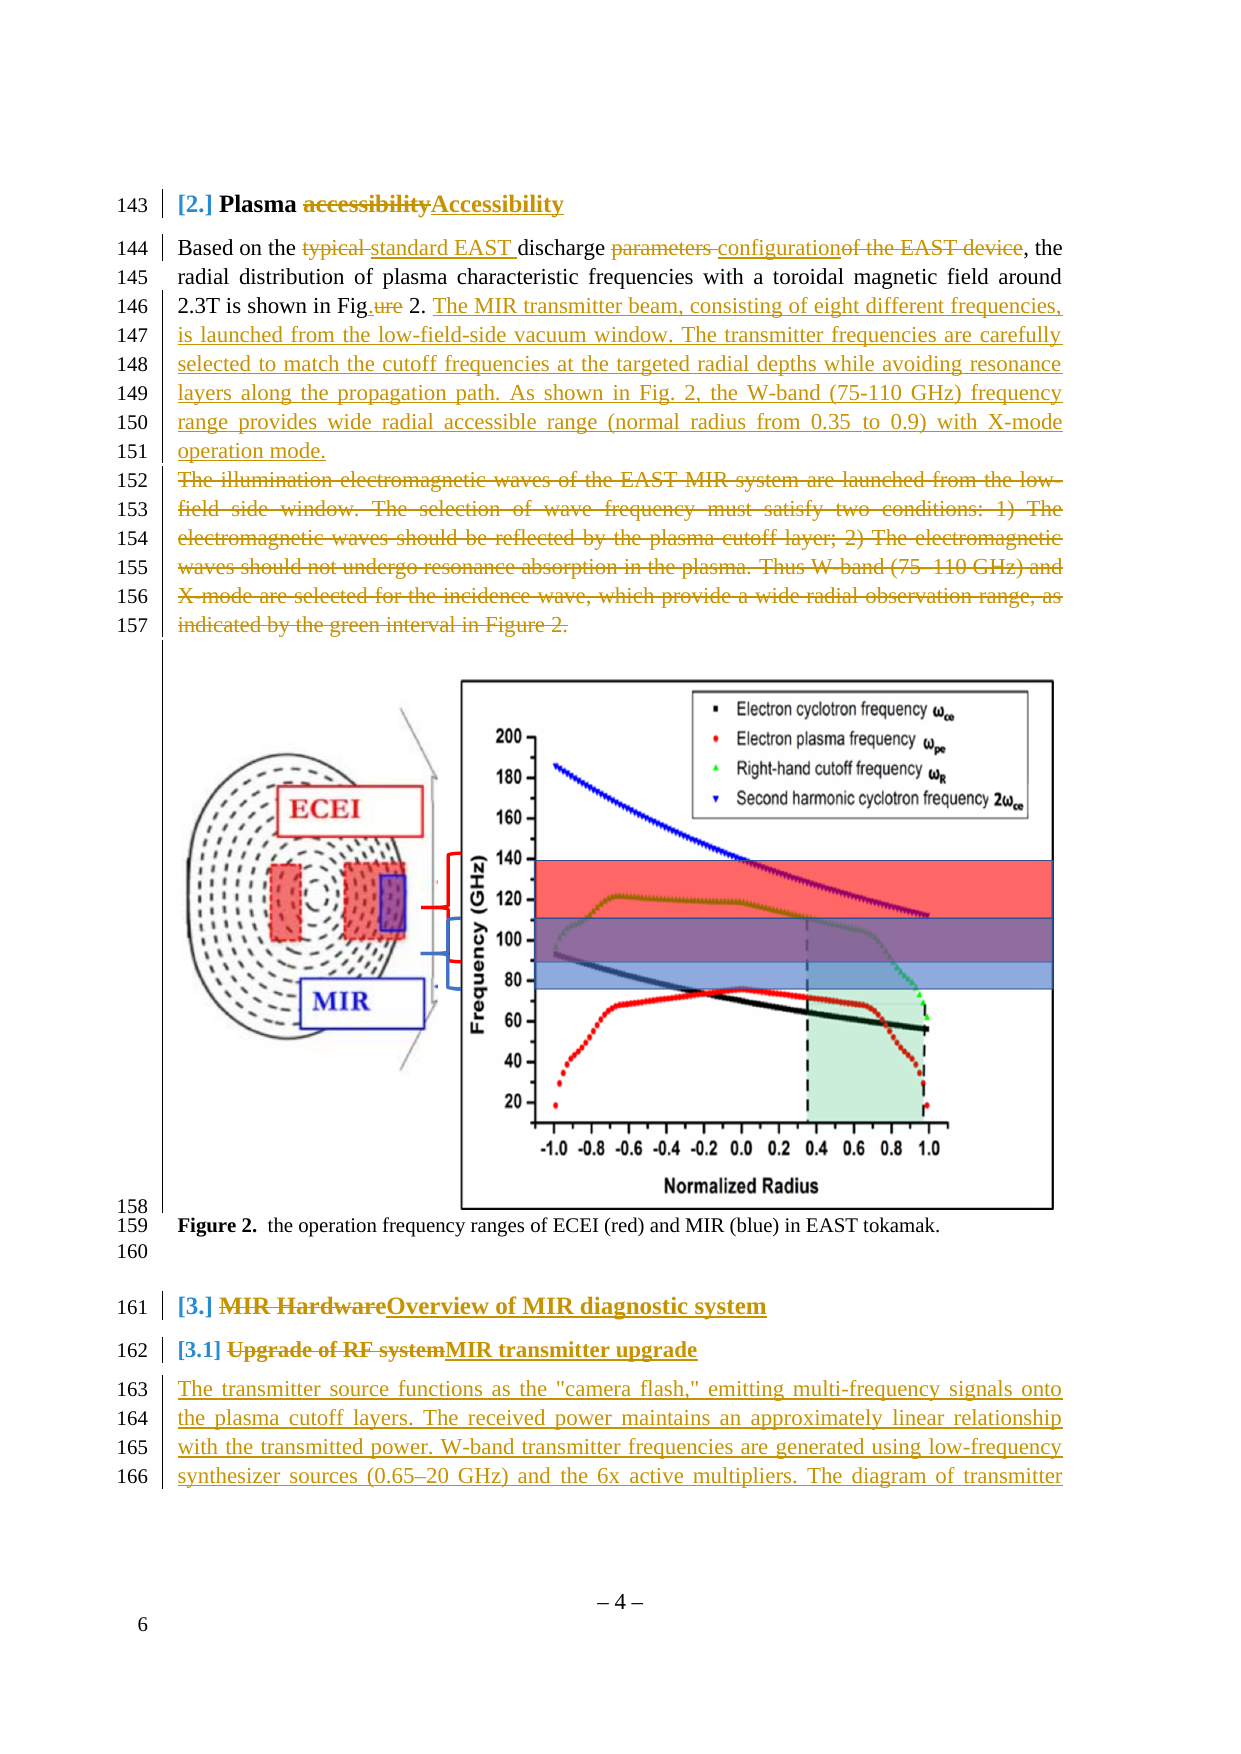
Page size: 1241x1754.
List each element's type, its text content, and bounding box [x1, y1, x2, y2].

text Figure 2. the operation frequency ranges of ECEI (red) and MIR (blue) in EAST tokamak. [177, 1214, 1063, 1237]
text Based on the discharge , the radial distribution of plasma characteristic frequencies with a toroidal magnetic field around 2.3T is shown in Fig 2. [177, 345, 1063, 373]
picture [177, 639, 1063, 1214]
text Based on the discharge , the radial distribution of plasma characteristic frequencies with a toroidal magnetic field around 2.3T is shown in Fig 2. [177, 374, 1063, 402]
list Plasma [177, 189, 1063, 218]
text Based on the discharge , the radial distribution of plasma characteristic frequencies with a toroidal magnetic field around 2.3T is shown in Fig 2. [177, 403, 1063, 431]
text Based on the discharge , the radial distribution of plasma characteristic frequencies with a toroidal magnetic field around 2.3T is shown in Fig 2. [177, 432, 1063, 463]
text Based on the discharge , the radial distribution of plasma characteristic frequencies with a toroidal magnetic field around 2.3T is shown in Fig 2. [177, 234, 1063, 344]
